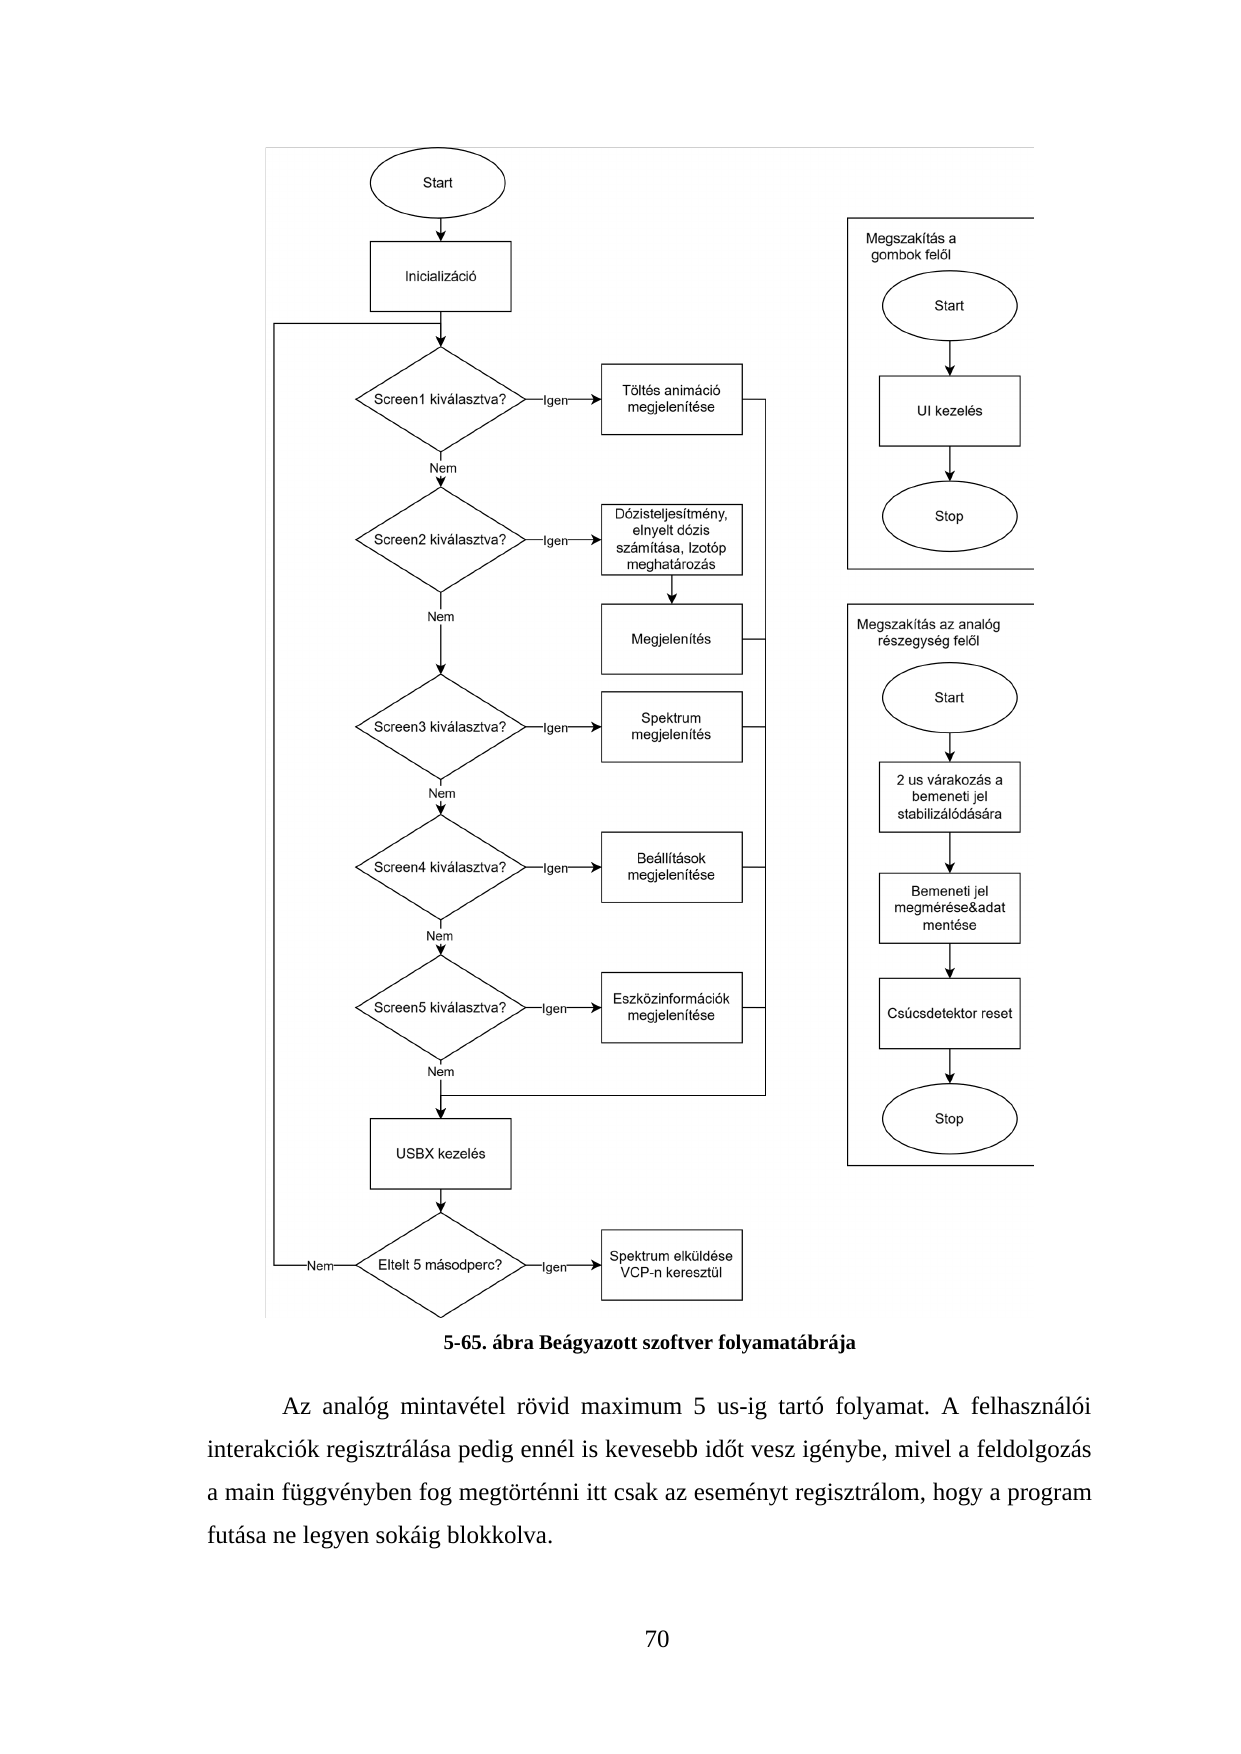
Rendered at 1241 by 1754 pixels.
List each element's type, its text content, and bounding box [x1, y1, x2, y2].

text 5-. ábra Beágyazott szoftver folyamatábrája [207, 1330, 1092, 1354]
text Az analóg mintavétel rövid maximum 5 us-ig tartó folyamat. A felhasználói interakciók regisztrálása pedig ennél is kevesebb időt vesz igénybe, mivel a feldolgozás a main függvényben fog megtörténni itt csak az eseményt regisztrálom, hogy a program futása ne legyen sokáig blokkolva. [207, 1391, 1092, 1549]
picture [265, 147, 1034, 1318]
